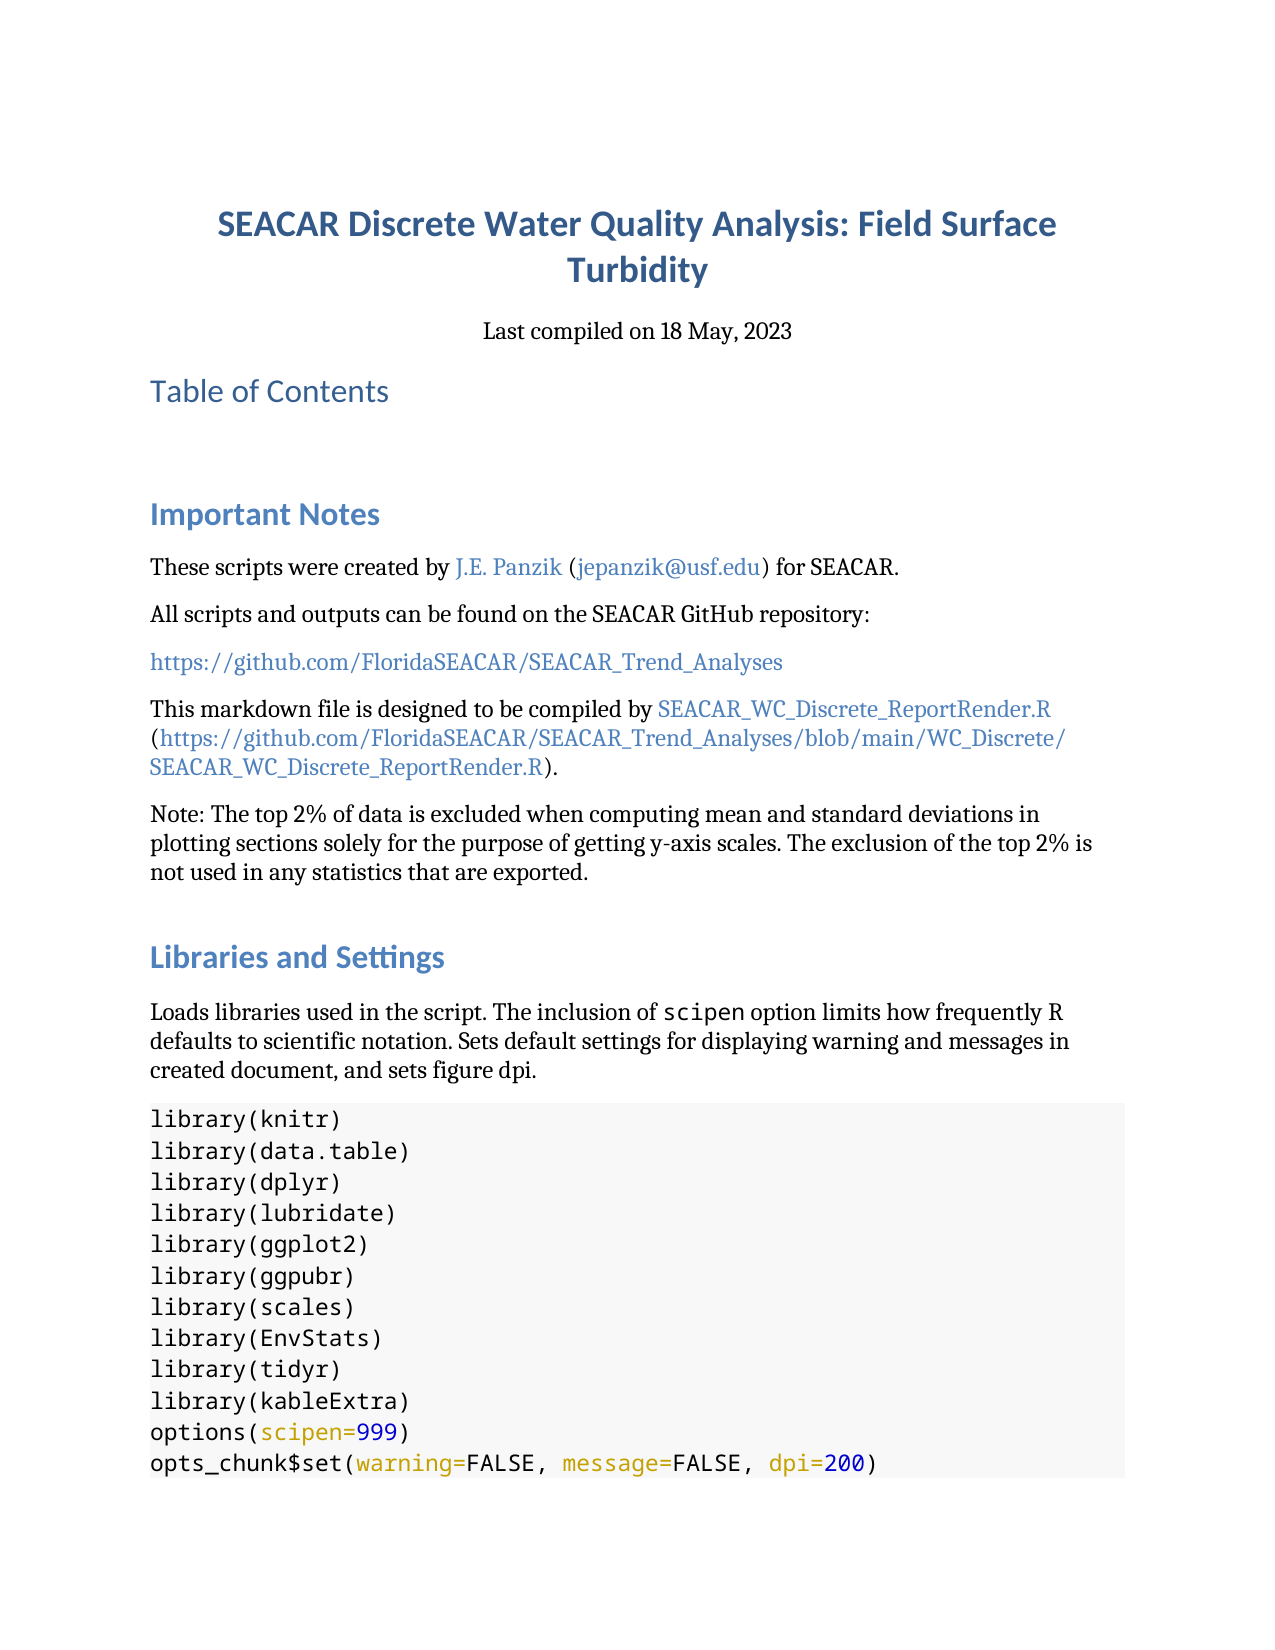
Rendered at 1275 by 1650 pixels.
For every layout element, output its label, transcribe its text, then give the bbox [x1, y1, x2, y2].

text This markdown file is designed to be compiled by SEACAR_WC_Discrete_ReportRender.R (https://github.com/FloridaSEACAR/SEACAR_Trend_Analyses/blob/main/WC_Discrete/SEACAR_WC_Discrete_ReportRender.R). [150, 695, 1125, 781]
subtitle Libraries and Settings [150, 936, 1125, 977]
text Note: The top 2% of data is excluded when computing mean and standard deviations in plotting sections solely for the purpose of getting y-axis scales. The exclusion of the top 2% is not used in any statistics that are exported. [150, 800, 1125, 886]
text These scripts were created by J.E. Panzik (jepanzik@usf.edu) for SEACAR. [150, 553, 1125, 581]
text All scripts and outputs can be found on the SEACAR GitHub repository: [150, 600, 1125, 629]
title SEACAR Discrete Water Quality Analysis: Field Surface Turbidity [150, 200, 1125, 292]
subtitle Important Notes [150, 493, 1125, 534]
text Last compiled on 18 May, 2023 [150, 317, 1125, 345]
text Loads libraries used in the script. The inclusion of scipen option limits how frequently R defaults to scientific notation. Sets default settings for displaying warning and messages in created document, and sets figure dpi. [150, 996, 1125, 1084]
text https://github.com/FloridaSEACAR/SEACAR_Trend_Analyses [150, 648, 1125, 676]
text library(knitr) library(data.table) library(dplyr) library(lubridate) library(ggplot2) library(ggpubr) library(scales) library(EnvStats) library(tidyr) library(kableExtra) options(scipen=999) opts_chunk$set(warning=FALSE, message=FALSE, dpi=200) [150, 1103, 1125, 1478]
